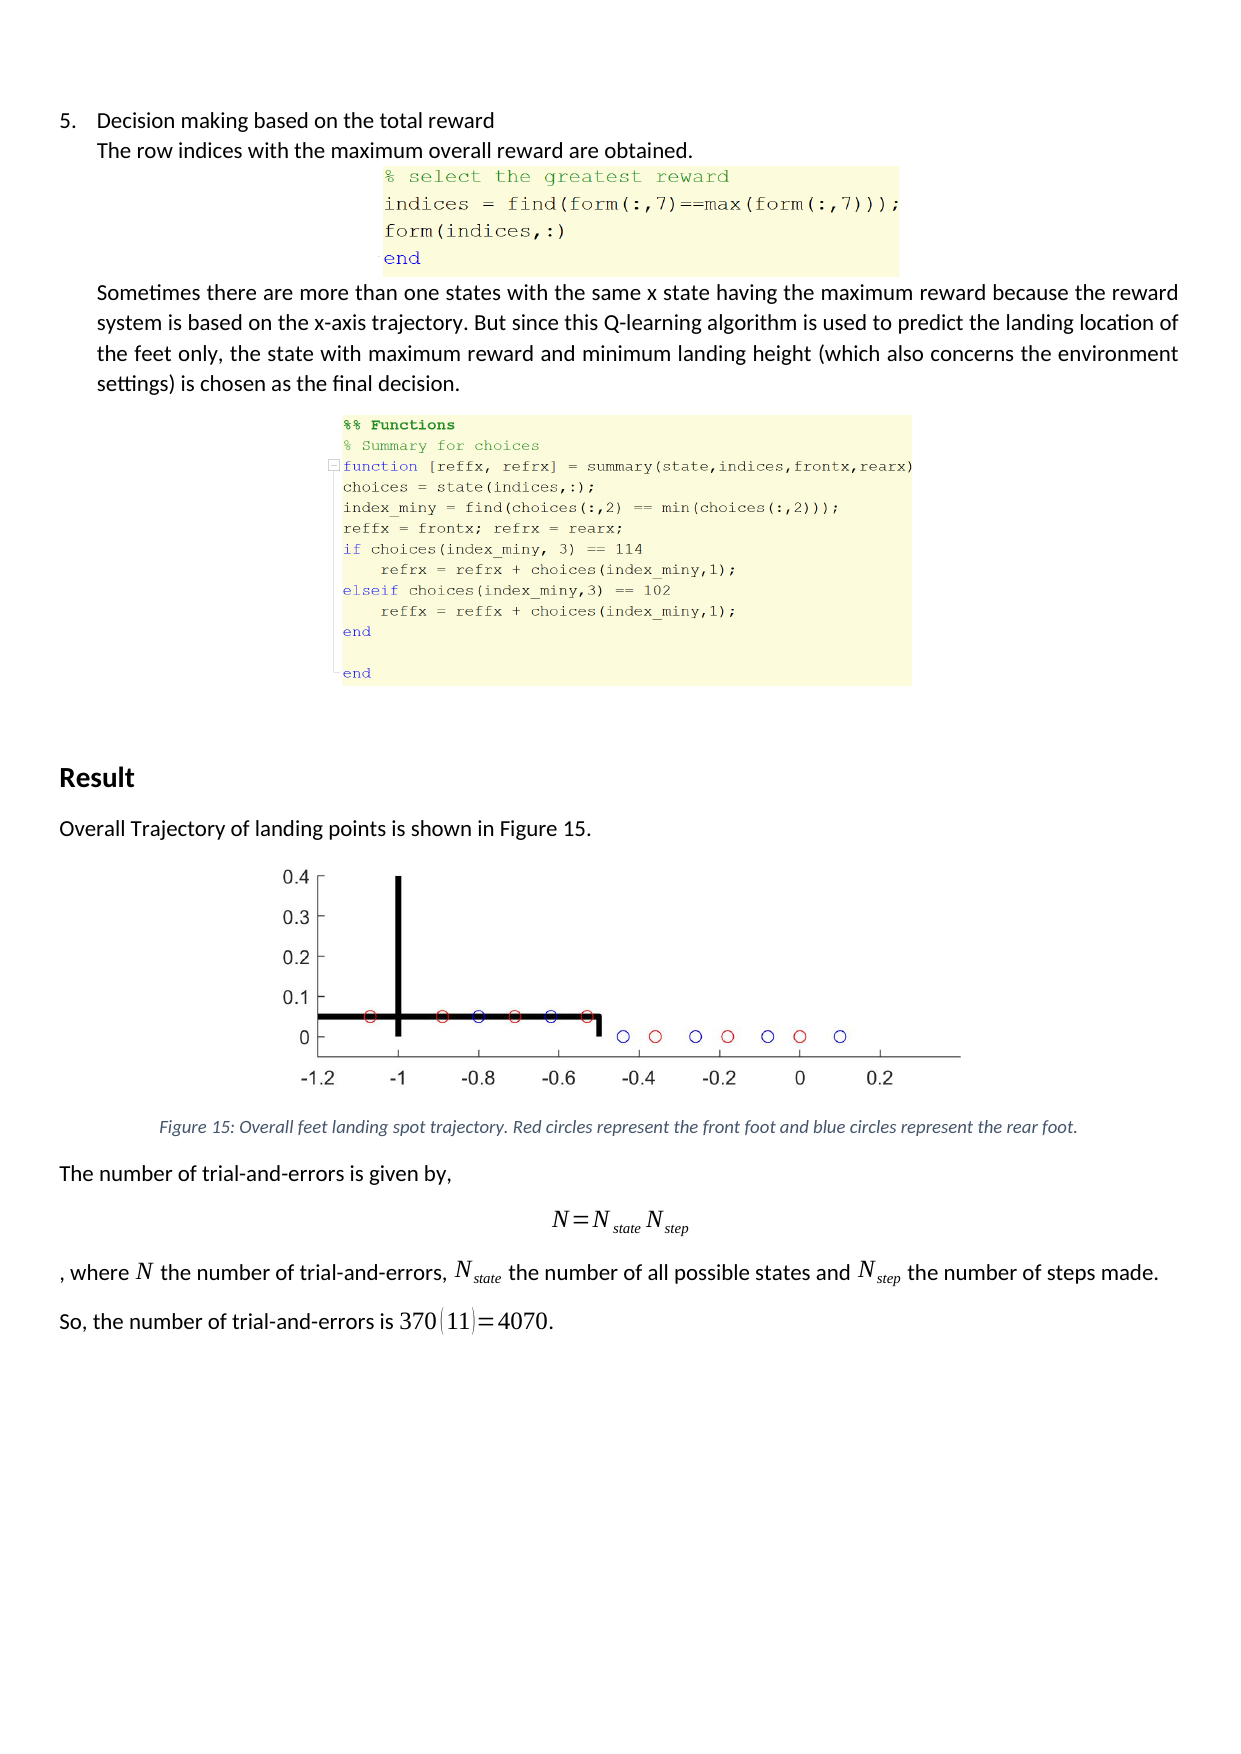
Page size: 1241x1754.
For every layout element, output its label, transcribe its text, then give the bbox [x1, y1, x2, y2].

text , where the number of trial-and-errors, the number of all possible states and the number of steps made. [59, 1256, 1181, 1287]
picture [378, 166, 900, 277]
list Decision making based on the total reward [59, 106, 1181, 134]
text Figure 15: Overall feet landing spot trajectory. Red circles represent the front foot and blue circles represent the rear foot. [59, 1115, 1181, 1138]
list Sometimes there are more than one states with the same x state having the maximum reward because the reward system is based on the x-axis trajectory. But since this Q-learning algorithm is used to predict the landing location of the feet only, the state with maximum reward and minimum landing height (which also concerns the environment settings) is chosen as the final decision. [97, 278, 1181, 397]
picture [272, 861, 968, 1097]
text So, the number of trial-and-errors is . [59, 1306, 1181, 1337]
picture [327, 415, 913, 686]
text The number of trial-and-errors is given by, [59, 1159, 1181, 1187]
text Result [59, 759, 1181, 795]
text Overall Trajectory of landing points is shown in Figure 15. [59, 814, 1181, 842]
list The row indices with the maximum overall reward are obtained. [97, 136, 1181, 164]
